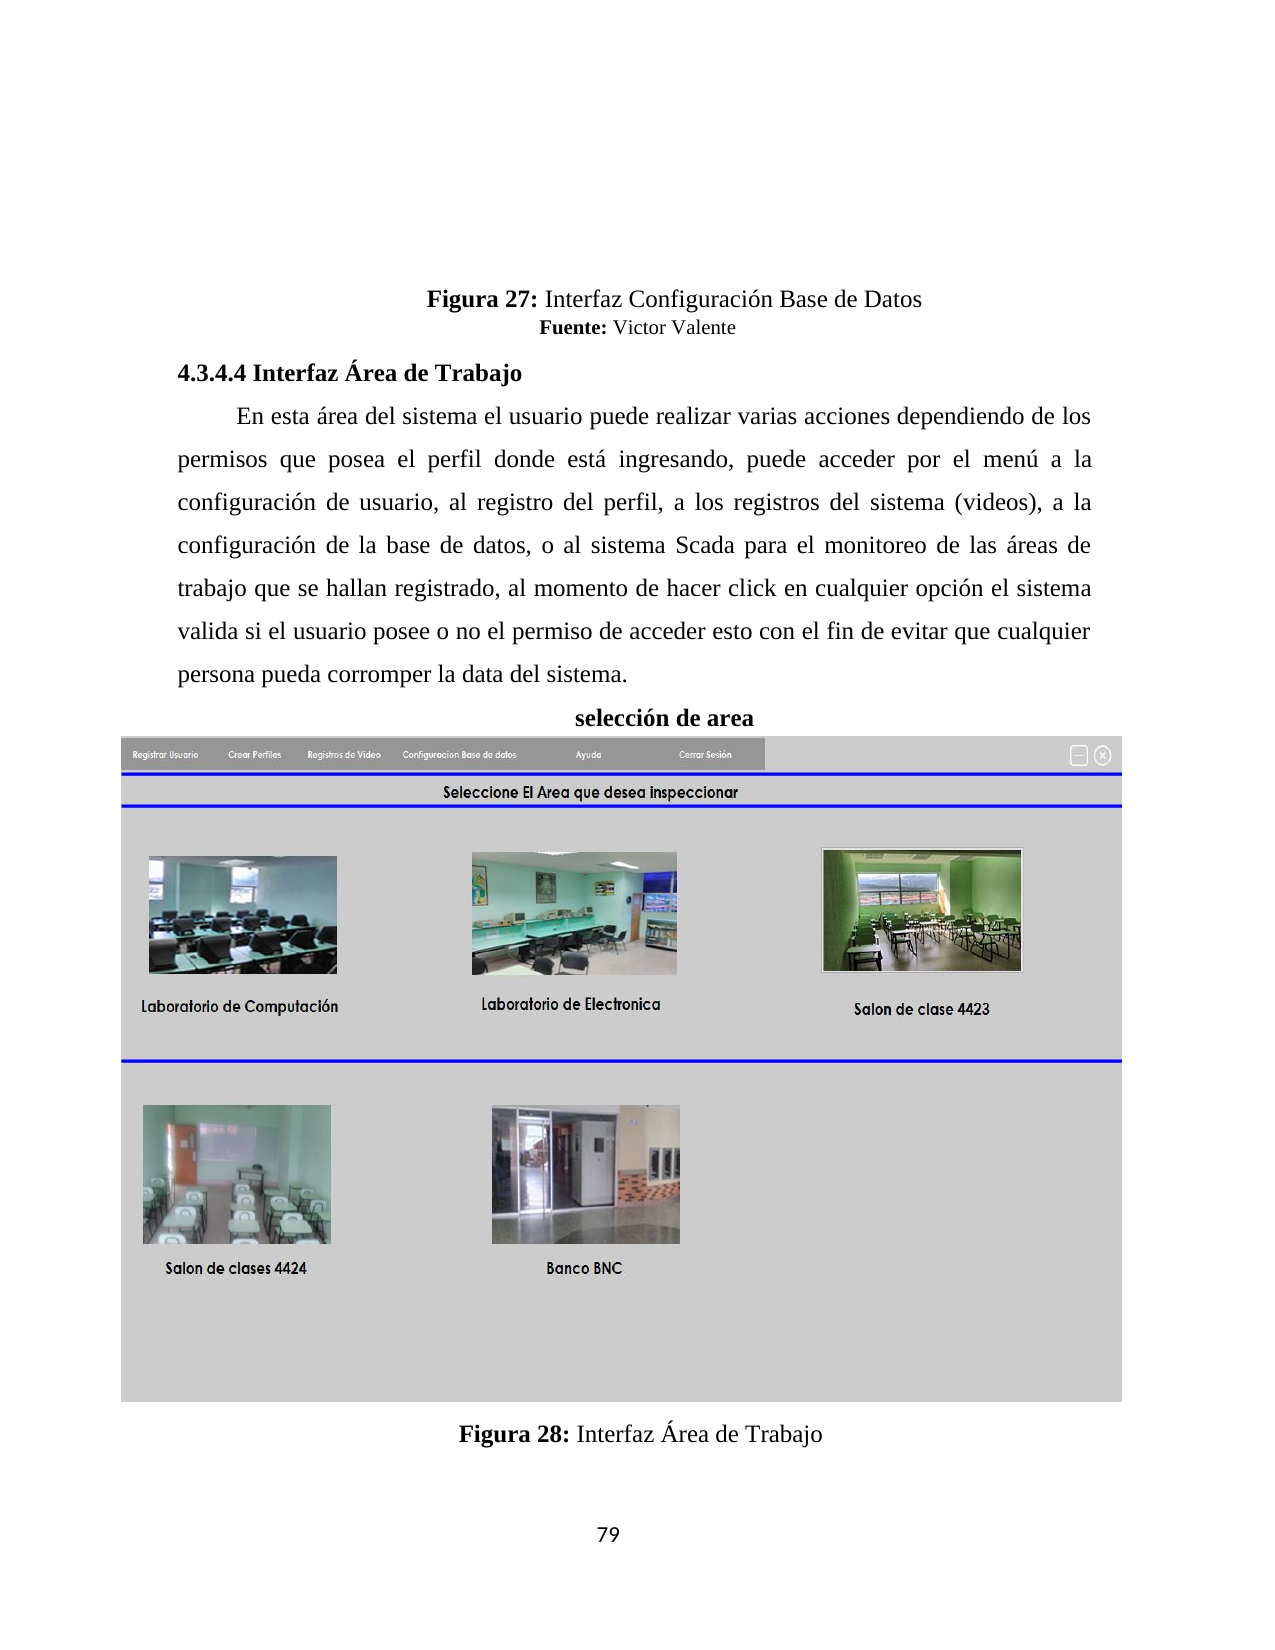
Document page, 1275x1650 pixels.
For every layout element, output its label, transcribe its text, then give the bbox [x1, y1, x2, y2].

text Figura 28: Interfaz Área de Trabajo [177, 1402, 1098, 1447]
text selección de area [177, 703, 1093, 731]
text En esta área del sistema el usuario puede realizar varias acciones dependiendo de los permisos que posea el perfil donde está ingresando, puede acceder por el menú a la configuración de usuario, al registro del perfil, a los registros del sistema (videos), a la configuración de la base de datos, o al sistema Scada para el monitoreo de las áreas de trabajo que se hallan registrado, al momento de hacer click en cualquier opción el sistema valida si el usuario posee o no el permiso de acceder esto con el fin de evitar que cualquier persona pueda corromper la data del sistema. [177, 401, 1093, 688]
picture [121, 736, 1122, 1402]
list Interfaz Área de Trabajo [177, 358, 1098, 386]
text Figura 27: Interfaz Configuración Base de Datos [177, 284, 1098, 313]
text Fuente: Victor Valente [177, 315, 1098, 339]
